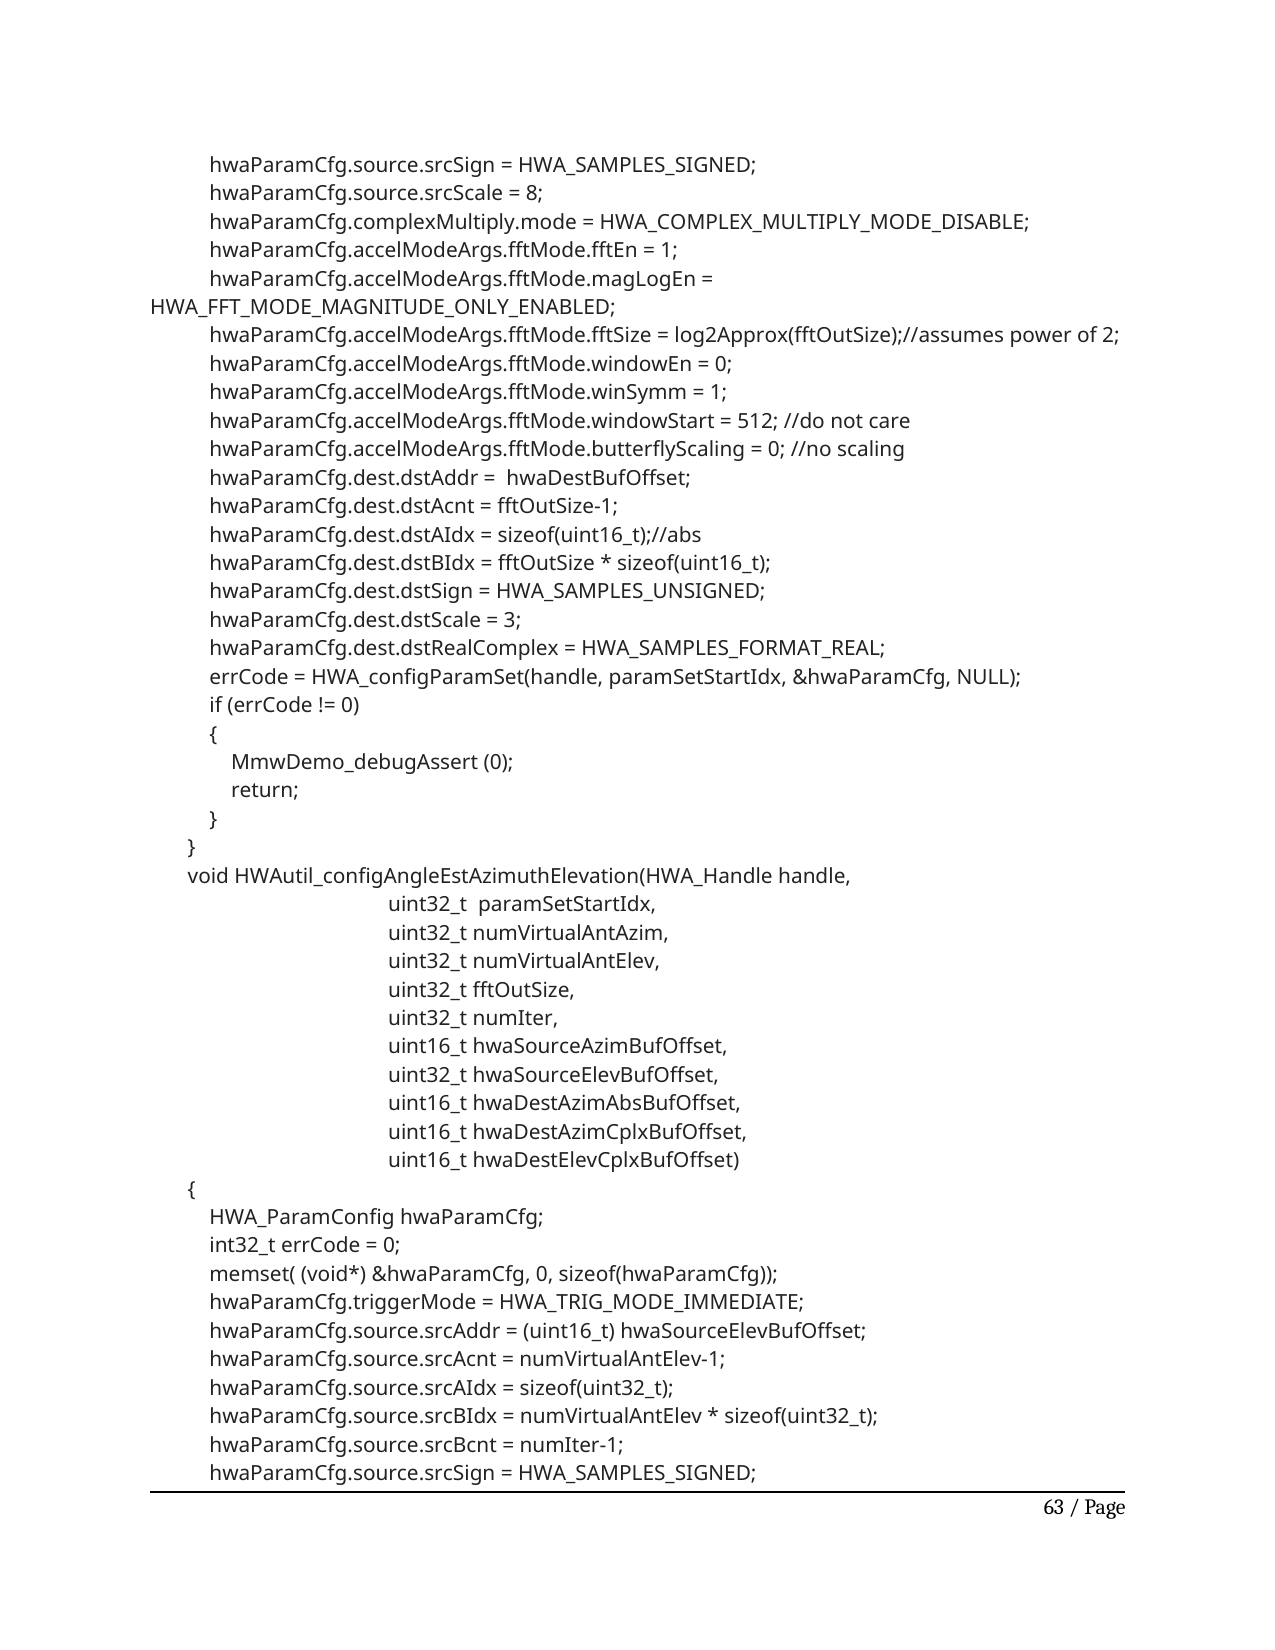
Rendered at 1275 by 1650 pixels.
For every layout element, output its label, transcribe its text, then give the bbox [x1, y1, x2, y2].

text uint16_t hwaDestAzimAbsBufOffset, [150, 1088, 1125, 1117]
text hwaParamCfg.accelModeArgs.fftMode.windowStart = 512; //do not care [150, 406, 1125, 434]
text uint32_t numIter, [150, 1003, 1125, 1032]
text } [150, 832, 1125, 861]
text void HWAutil_configAngleEstAzimuthElevation(HWA_Handle handle, [150, 861, 1125, 889]
text hwaParamCfg.accelModeArgs.fftMode.winSymm = 1; [150, 377, 1125, 406]
text uint32_t hwaSourceElevBufOffset, [150, 1060, 1125, 1088]
text uint16_t hwaDestElevCplxBufOffset) [150, 1145, 1125, 1174]
text HWA_ParamConfig hwaParamCfg; [150, 1202, 1125, 1231]
text uint32_t numVirtualAntElev, [150, 946, 1125, 975]
text hwaParamCfg.dest.dstScale = 3; [150, 605, 1125, 633]
text } [150, 804, 1125, 832]
text hwaParamCfg.triggerMode = HWA_TRIG_MODE_IMMEDIATE; [150, 1287, 1125, 1316]
text hwaParamCfg.source.srcAddr = (uint16_t) hwaSourceElevBufOffset; [150, 1316, 1125, 1344]
text memset( (void*) &hwaParamCfg, 0, sizeof(hwaParamCfg)); [150, 1259, 1125, 1287]
text hwaParamCfg.accelModeArgs.fftMode.magLogEn = HWA_FFT_MODE_MAGNITUDE_ONLY_ENABLED; [150, 264, 1125, 321]
text return; [150, 776, 1125, 804]
text hwaParamCfg.source.srcBIdx = numVirtualAntElev * sizeof(uint32_t); [150, 1401, 1125, 1430]
text hwaParamCfg.source.srcScale = 8; [150, 178, 1125, 207]
text hwaParamCfg.dest.dstAcnt = fftOutSize-1; [150, 491, 1125, 520]
text hwaParamCfg.dest.dstBIdx = fftOutSize * sizeof(uint16_t); [150, 548, 1125, 577]
text hwaParamCfg.source.srcAIdx = sizeof(uint32_t); [150, 1373, 1125, 1401]
text hwaParamCfg.accelModeArgs.fftMode.fftEn = 1; [150, 235, 1125, 264]
text uint32_t numVirtualAntAzim, [150, 918, 1125, 946]
text { [150, 719, 1125, 747]
text uint32_t fftOutSize, [150, 975, 1125, 1003]
text hwaParamCfg.complexMultiply.mode = HWA_COMPLEX_MULTIPLY_MODE_DISABLE; [150, 207, 1125, 235]
text hwaParamCfg.dest.dstAIdx = sizeof(uint16_t);//abs [150, 520, 1125, 548]
text hwaParamCfg.source.srcSign = HWA_SAMPLES_SIGNED; [150, 1458, 1125, 1487]
text MmwDemo_debugAssert (0); [150, 747, 1125, 776]
text hwaParamCfg.source.srcAcnt = numVirtualAntElev-1; [150, 1344, 1125, 1373]
text hwaParamCfg.source.srcSign = HWA_SAMPLES_SIGNED; [150, 150, 1125, 178]
text hwaParamCfg.accelModeArgs.fftMode.butterflyScaling = 0; //no scaling [150, 434, 1125, 463]
text uint16_t hwaSourceAzimBufOffset, [150, 1032, 1125, 1060]
text errCode = HWA_configParamSet(handle, paramSetStartIdx, &hwaParamCfg, NULL); [150, 662, 1125, 690]
text if (errCode != 0) [150, 690, 1125, 719]
text hwaParamCfg.source.srcBcnt = numIter-1; [150, 1430, 1125, 1458]
text hwaParamCfg.dest.dstSign = HWA_SAMPLES_UNSIGNED; [150, 577, 1125, 605]
text uint16_t hwaDestAzimCplxBufOffset, [150, 1117, 1125, 1145]
text hwaParamCfg.dest.dstAddr = hwaDestBufOffset; [150, 463, 1125, 491]
text hwaParamCfg.dest.dstRealComplex = HWA_SAMPLES_FORMAT_REAL; [150, 633, 1125, 662]
text uint32_t paramSetStartIdx, [150, 889, 1125, 918]
text hwaParamCfg.accelModeArgs.fftMode.fftSize = log2Approx(fftOutSize);//assumes power of 2; [150, 321, 1125, 349]
text { [150, 1174, 1125, 1202]
text int32_t errCode = 0; [150, 1231, 1125, 1259]
text hwaParamCfg.accelModeArgs.fftMode.windowEn = 0; [150, 349, 1125, 377]
